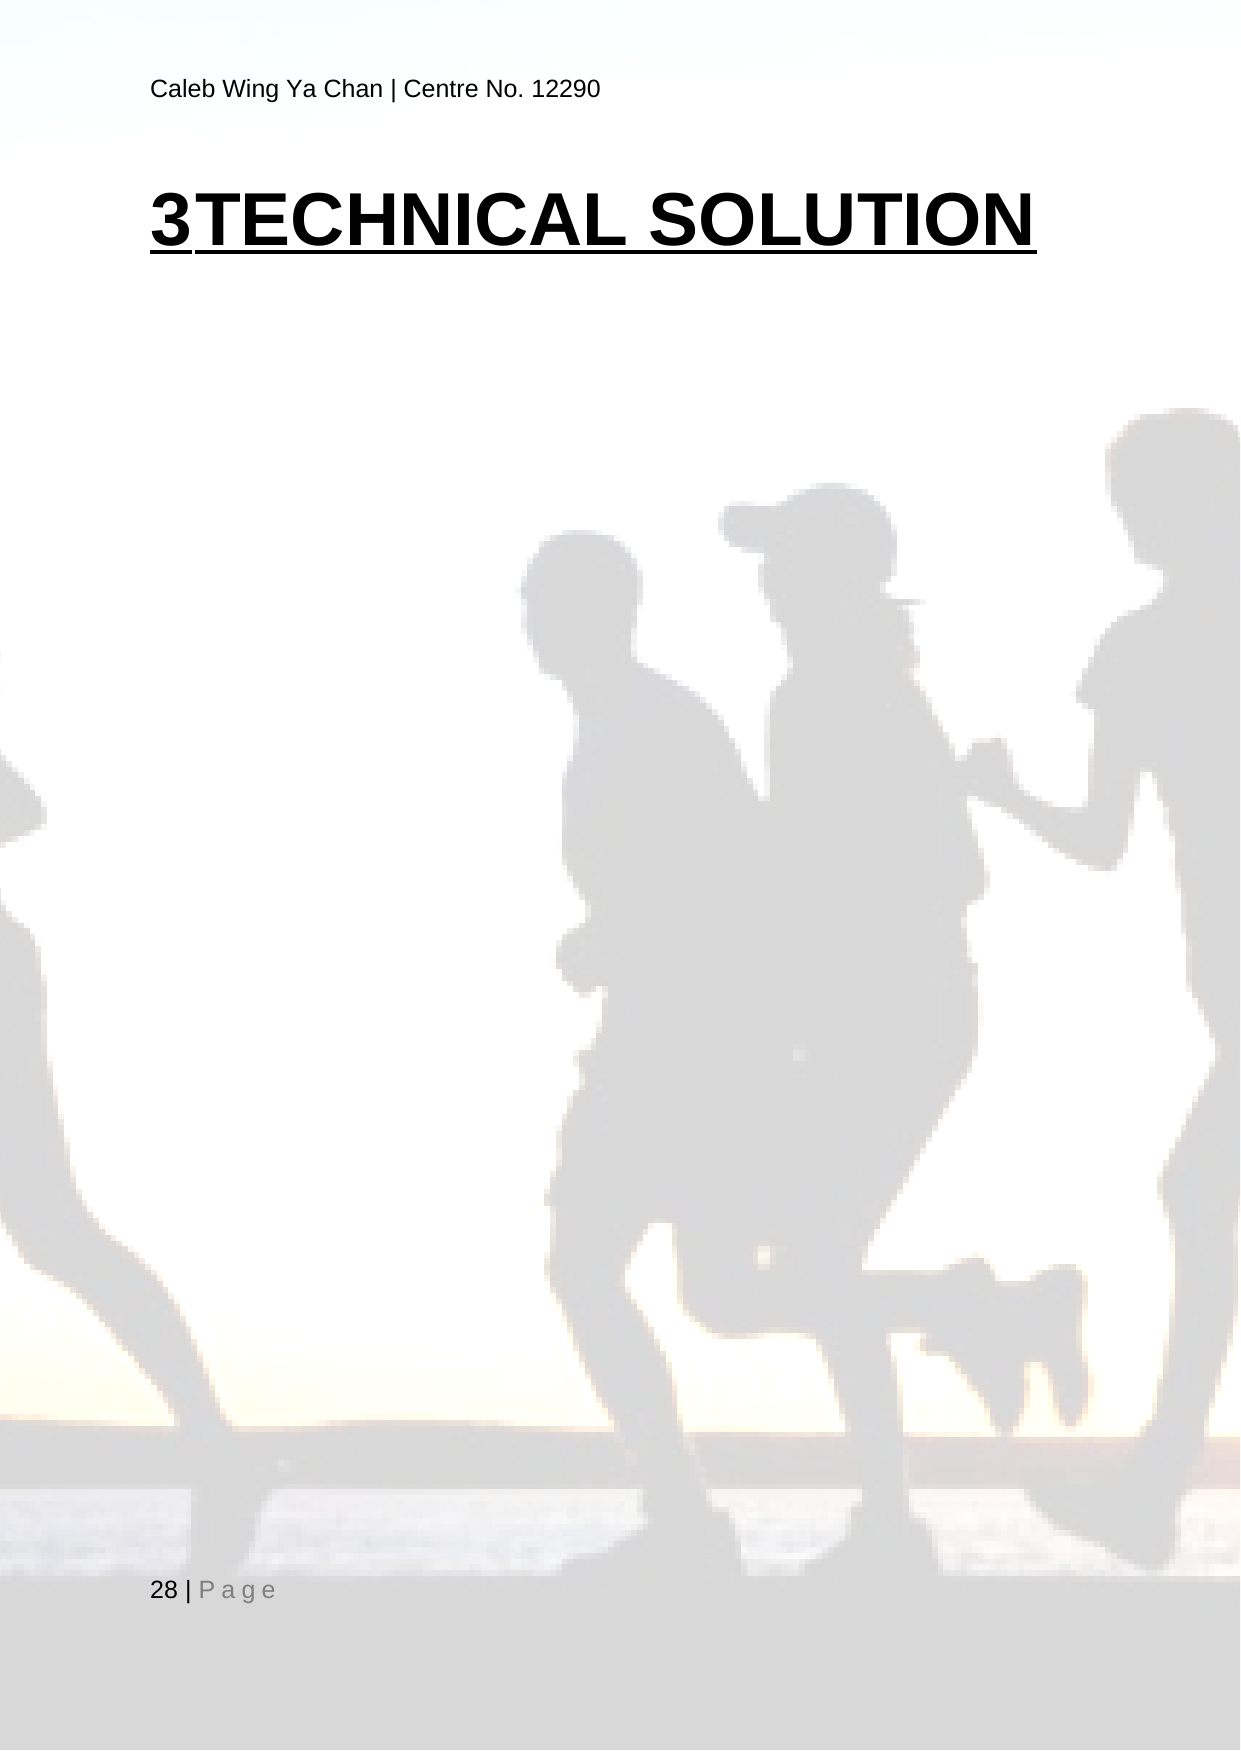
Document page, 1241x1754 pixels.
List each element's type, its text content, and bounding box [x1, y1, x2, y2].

subtitle TECHNICAL SOLUTION [150, 175, 1090, 261]
